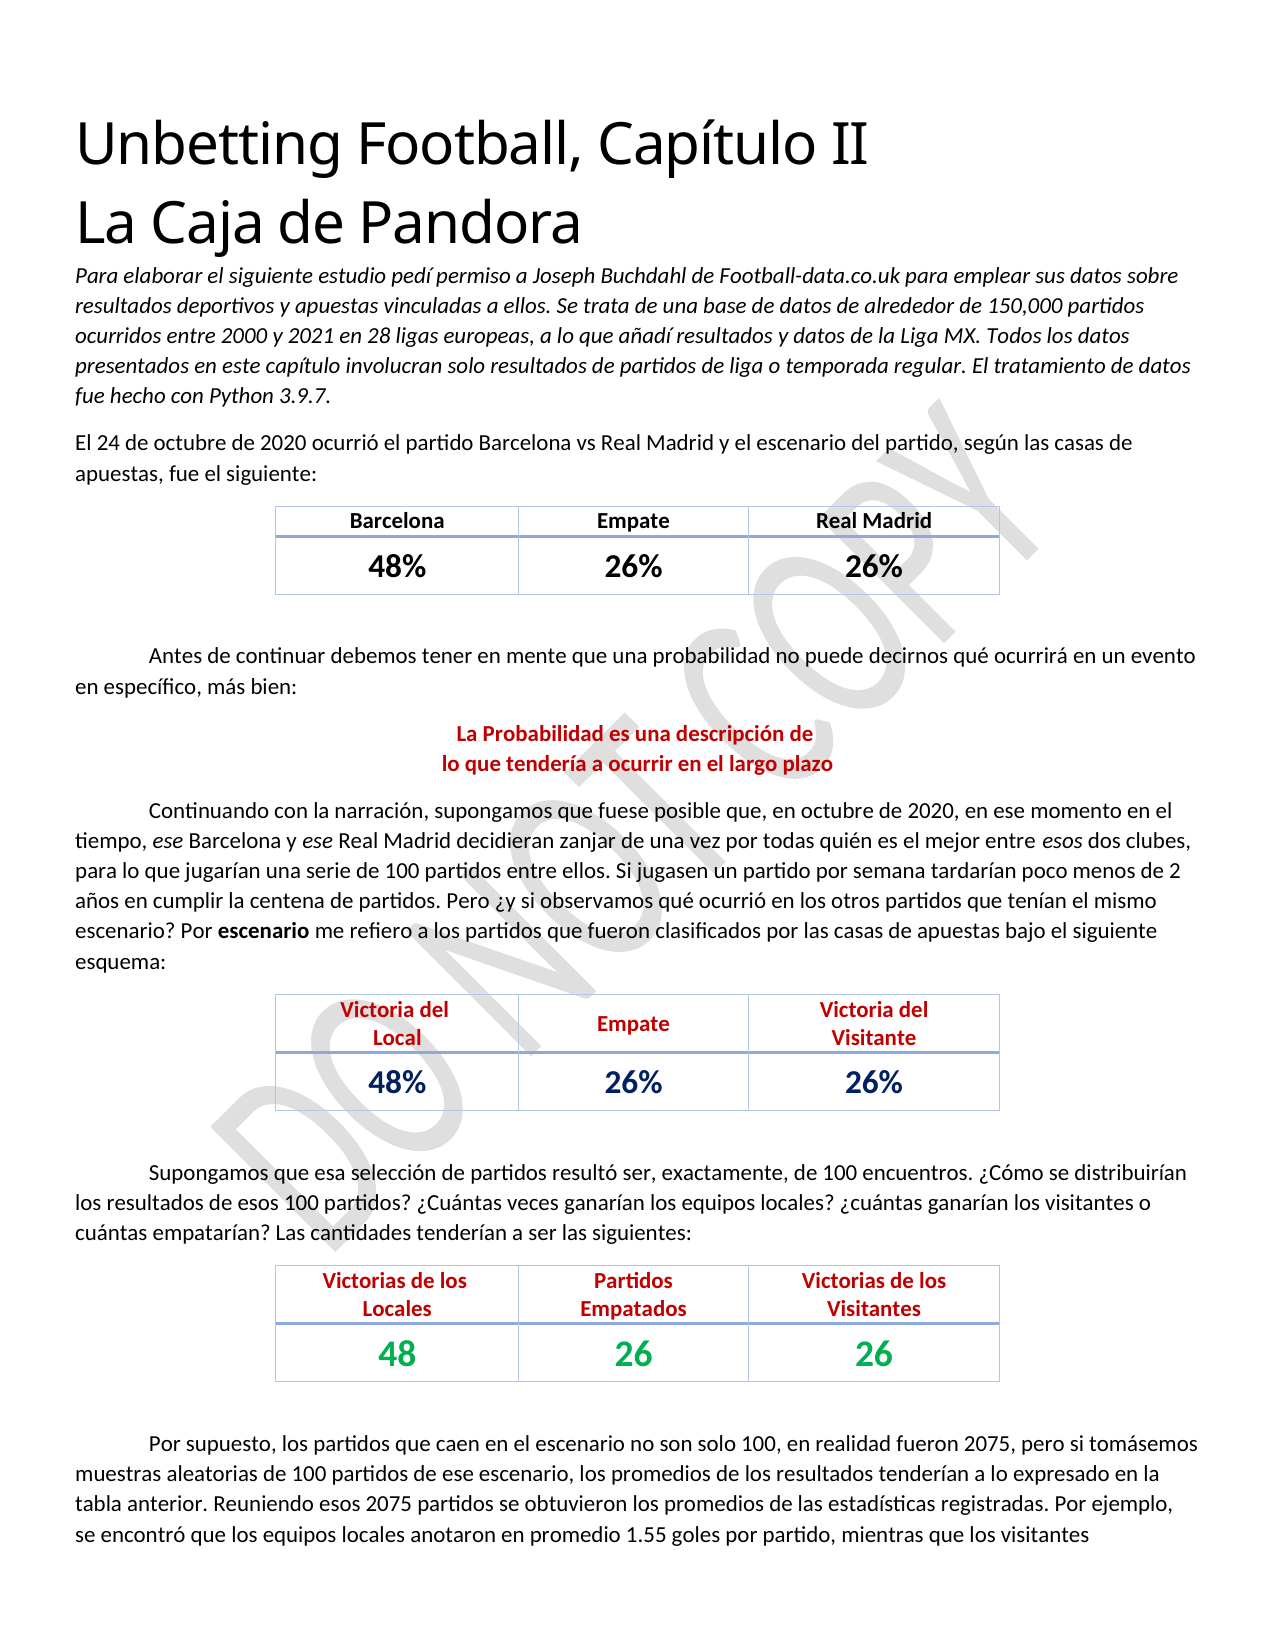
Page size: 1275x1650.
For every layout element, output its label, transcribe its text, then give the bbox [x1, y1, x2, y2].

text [75, 1429, 1200, 1548]
table_cell 48% [276, 1054, 518, 1110]
table_header Victoria del Local [276, 995, 518, 1051]
table_cell 48% [276, 538, 518, 594]
text La Probabilidad es una descripción de lo que tendería a ocurrir en el largo plazo [75, 719, 1200, 777]
table_cell 26% [519, 1054, 748, 1110]
table_cell 48 [276, 1325, 518, 1381]
table_cell 26% [749, 1054, 999, 1110]
title Unbetting Football, Capítulo II La Caja de Pandora [75, 102, 1200, 261]
table_cell 26% [749, 538, 999, 594]
table_header Partidos Empatados [519, 1266, 748, 1322]
table_header Victorias de los Visitantes [749, 1266, 999, 1322]
text Antes de continuar debemos tener en mente que una probabilidad no puede decirnos qué ocurrirá en un evento en específico, más bien: [75, 642, 1200, 700]
table_cell 26% [519, 538, 748, 594]
table_cell 26 [749, 1325, 999, 1381]
table_header Victoria del Visitante [749, 995, 999, 1051]
table_header Real Madrid [749, 507, 999, 534]
table_cell 26 [519, 1325, 748, 1381]
text El 24 de octubre de 2020 ocurrió el partido Barcelona vs Real Madrid y el escenario del partido, según las casas de apuestas, fue el siguiente: [75, 428, 1200, 487]
table_header Victorias de los Locales [276, 1266, 518, 1322]
text Continuando con la narración, supongamos que fuese posible que, en octubre de 2020, en ese momento en el tiempo, ese Barcelona y ese Real Madrid decidieran zanjar de una vez por todas quién es el mejor entre esos dos clubes, para lo que jugarían una serie de 100 partidos entre ellos. Si jugasen un partido por semana tardarían poco menos de 2 años en cumplir la centena de partidos. Pero ¿y si observamos qué ocurrió en los otros partidos que tenían el mismo escenario? Por escenario me refiero a los partidos que fueron clasificados por las casas de apuestas bajo el siguiente esquema: [75, 796, 1200, 975]
text Supongamos que esa selección de partidos resultó ser, exactamente, de 100 encuentros. ¿Cómo se distribuirían los resultados de esos 100 partidos? ¿Cuántas veces ganarían los equipos locales? ¿cuántas ganarían los visitantes o cuántas empatarían? Las cantidades tenderían a ser las siguientes: [75, 1158, 1200, 1246]
table_header Empate [519, 507, 748, 534]
text Para elaborar el siguiente estudio pedí permiso a Joseph Buchdahl de Football-data.co.uk para emplear sus datos sobre resultados deportivos y apuestas vinculadas a ellos. Se trata de una base de datos de alrededor de 150,000 partidos ocurridos entre 2000 y 2021 en 28 ligas europeas, a lo que añadí resultados y datos de la Liga MX. Todos los datos presentados en este capítulo involucran solo resultados de partidos de liga o temporada regular. El tratamiento de datos fue hecho con Python 3.9.7. [75, 261, 1200, 409]
table_header Barcelona [276, 507, 518, 534]
table_header Empate [519, 995, 748, 1051]
